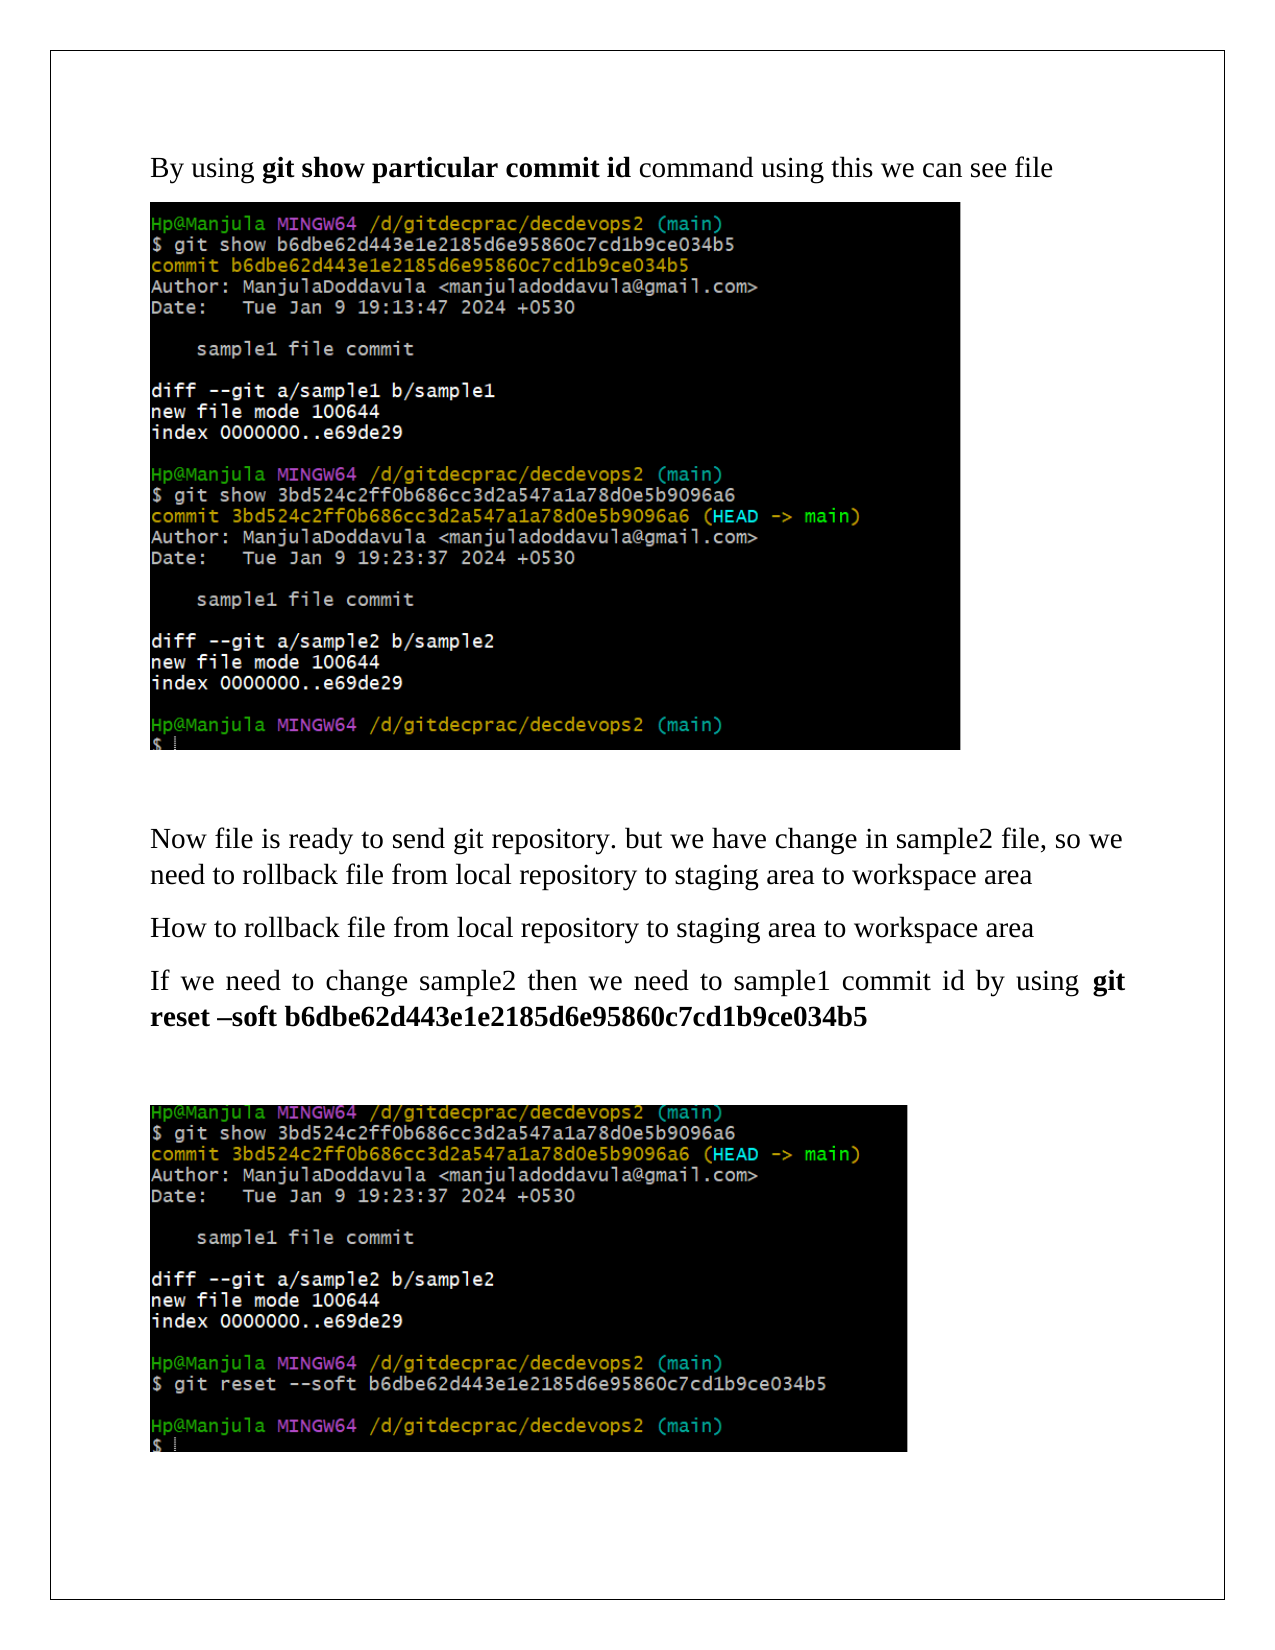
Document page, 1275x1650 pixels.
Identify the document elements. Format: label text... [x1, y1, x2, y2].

text If we need to change sample2 then we need to sample1 commit id by using git reset –soft b6dbe62d443e1e2185d6e95860c7cd1b9ce034b5 [150, 963, 1125, 1033]
text By using git show particular commit id command using this we can see file [150, 150, 1125, 183]
text How to rollback file from local repository to staging area to workspace area [150, 910, 1125, 944]
picture [150, 1105, 908, 1452]
picture [150, 202, 961, 750]
text Now file is ready to send git repository. but we have change in sample2 file, so we need to rollback file from local repository to staging area to workspace area [150, 821, 1125, 891]
